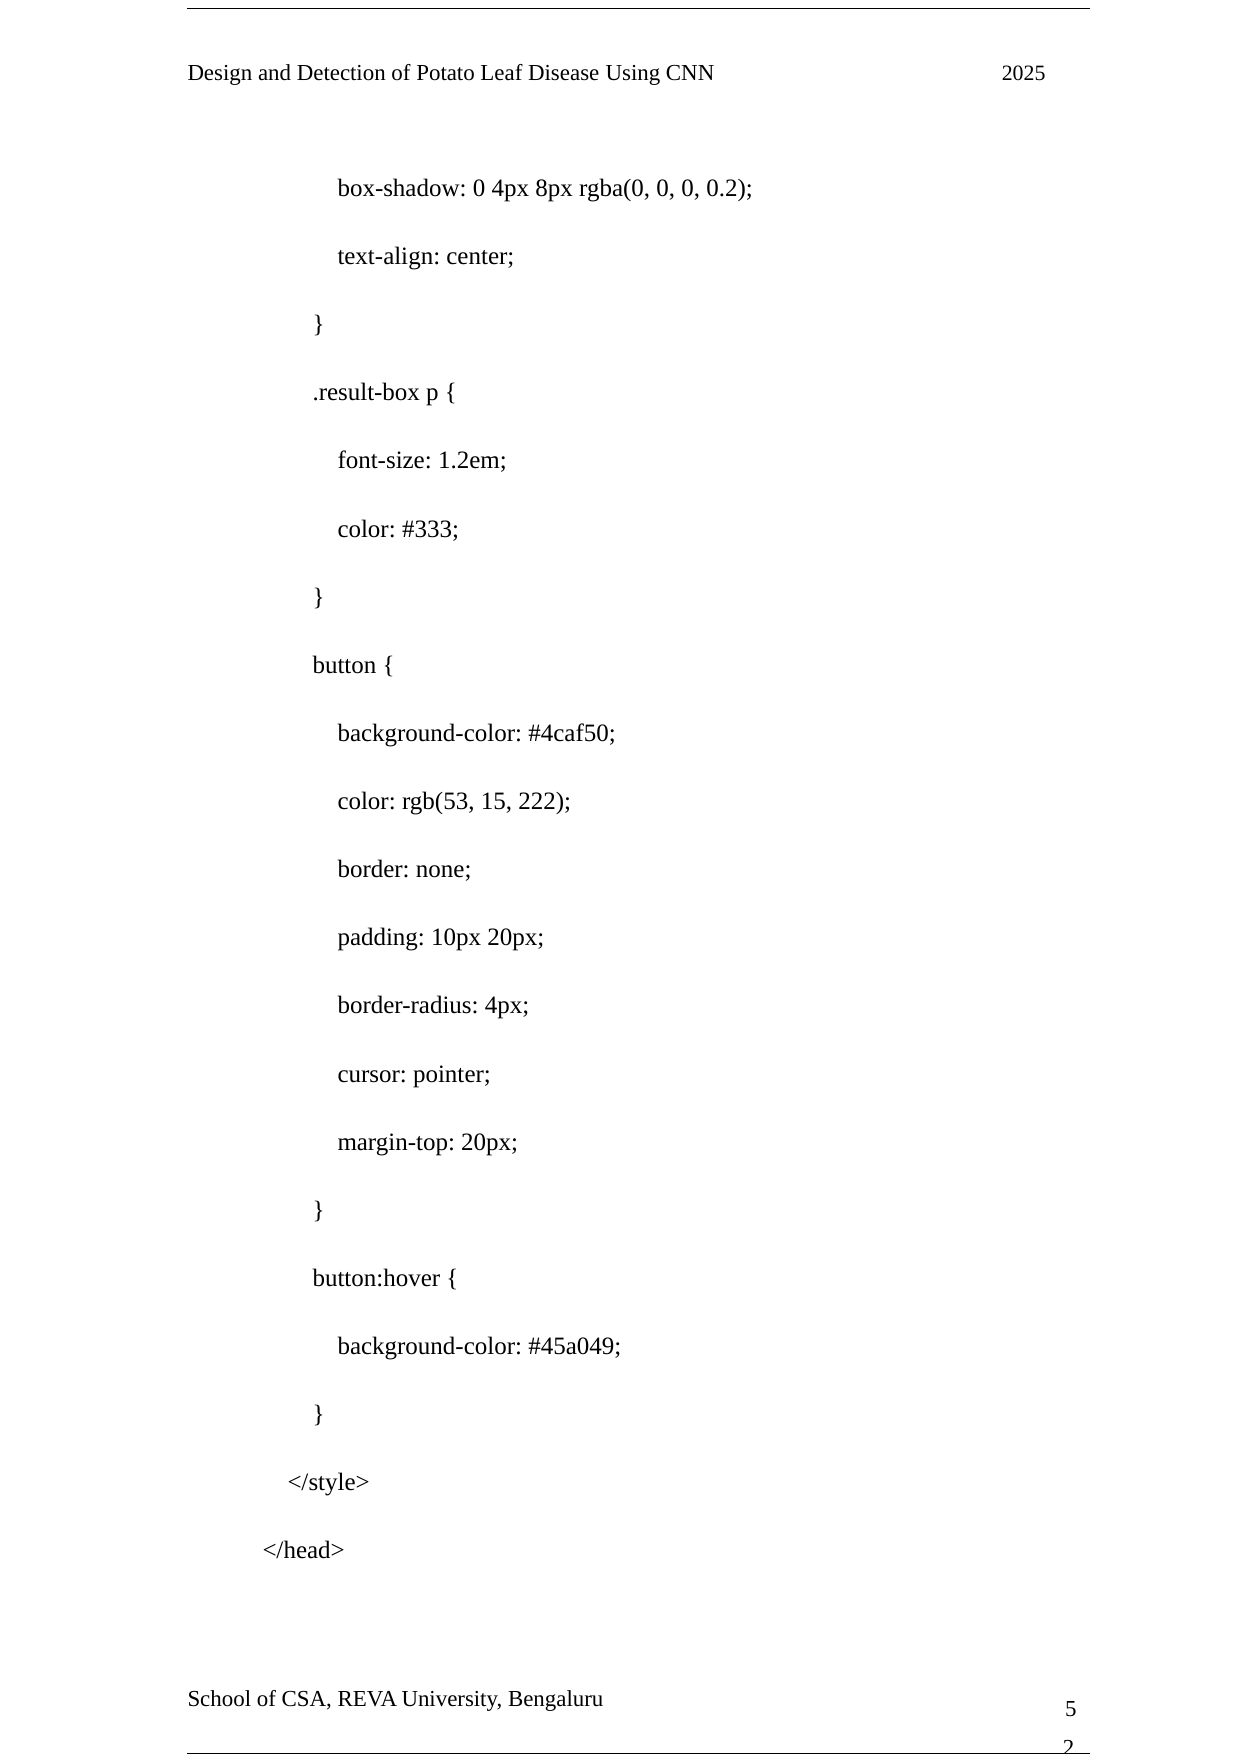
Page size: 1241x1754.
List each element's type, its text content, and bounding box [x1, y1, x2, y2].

text margin-top: 20px; [262, 1127, 1067, 1156]
text } [262, 1195, 1067, 1224]
text button:hover { [262, 1263, 1067, 1292]
text text-align: center; [262, 241, 1067, 270]
text background-color: #45a049; [262, 1331, 1067, 1360]
text border-radius: 4px; [262, 991, 1067, 1019]
text } [262, 1399, 1067, 1428]
text font-size: 1.2em; [262, 446, 1067, 474]
text } [262, 309, 1067, 338]
text border: none; [262, 854, 1067, 883]
text </style> [262, 1467, 1067, 1496]
text color: rgb(53, 15, 222); [262, 786, 1067, 815]
text padding: 10px 20px; [262, 922, 1067, 951]
text </head> [262, 1536, 1067, 1564]
text cursor: pointer; [262, 1059, 1067, 1087]
text color: #333; [262, 514, 1067, 542]
text background-color: #4caf50; [262, 718, 1067, 747]
text box-shadow: 0 4px 8px rgba(0, 0, 0, 0.2); [262, 173, 1067, 202]
text .result-box p { [262, 377, 1067, 406]
text } [262, 582, 1067, 611]
text button { [262, 650, 1067, 679]
